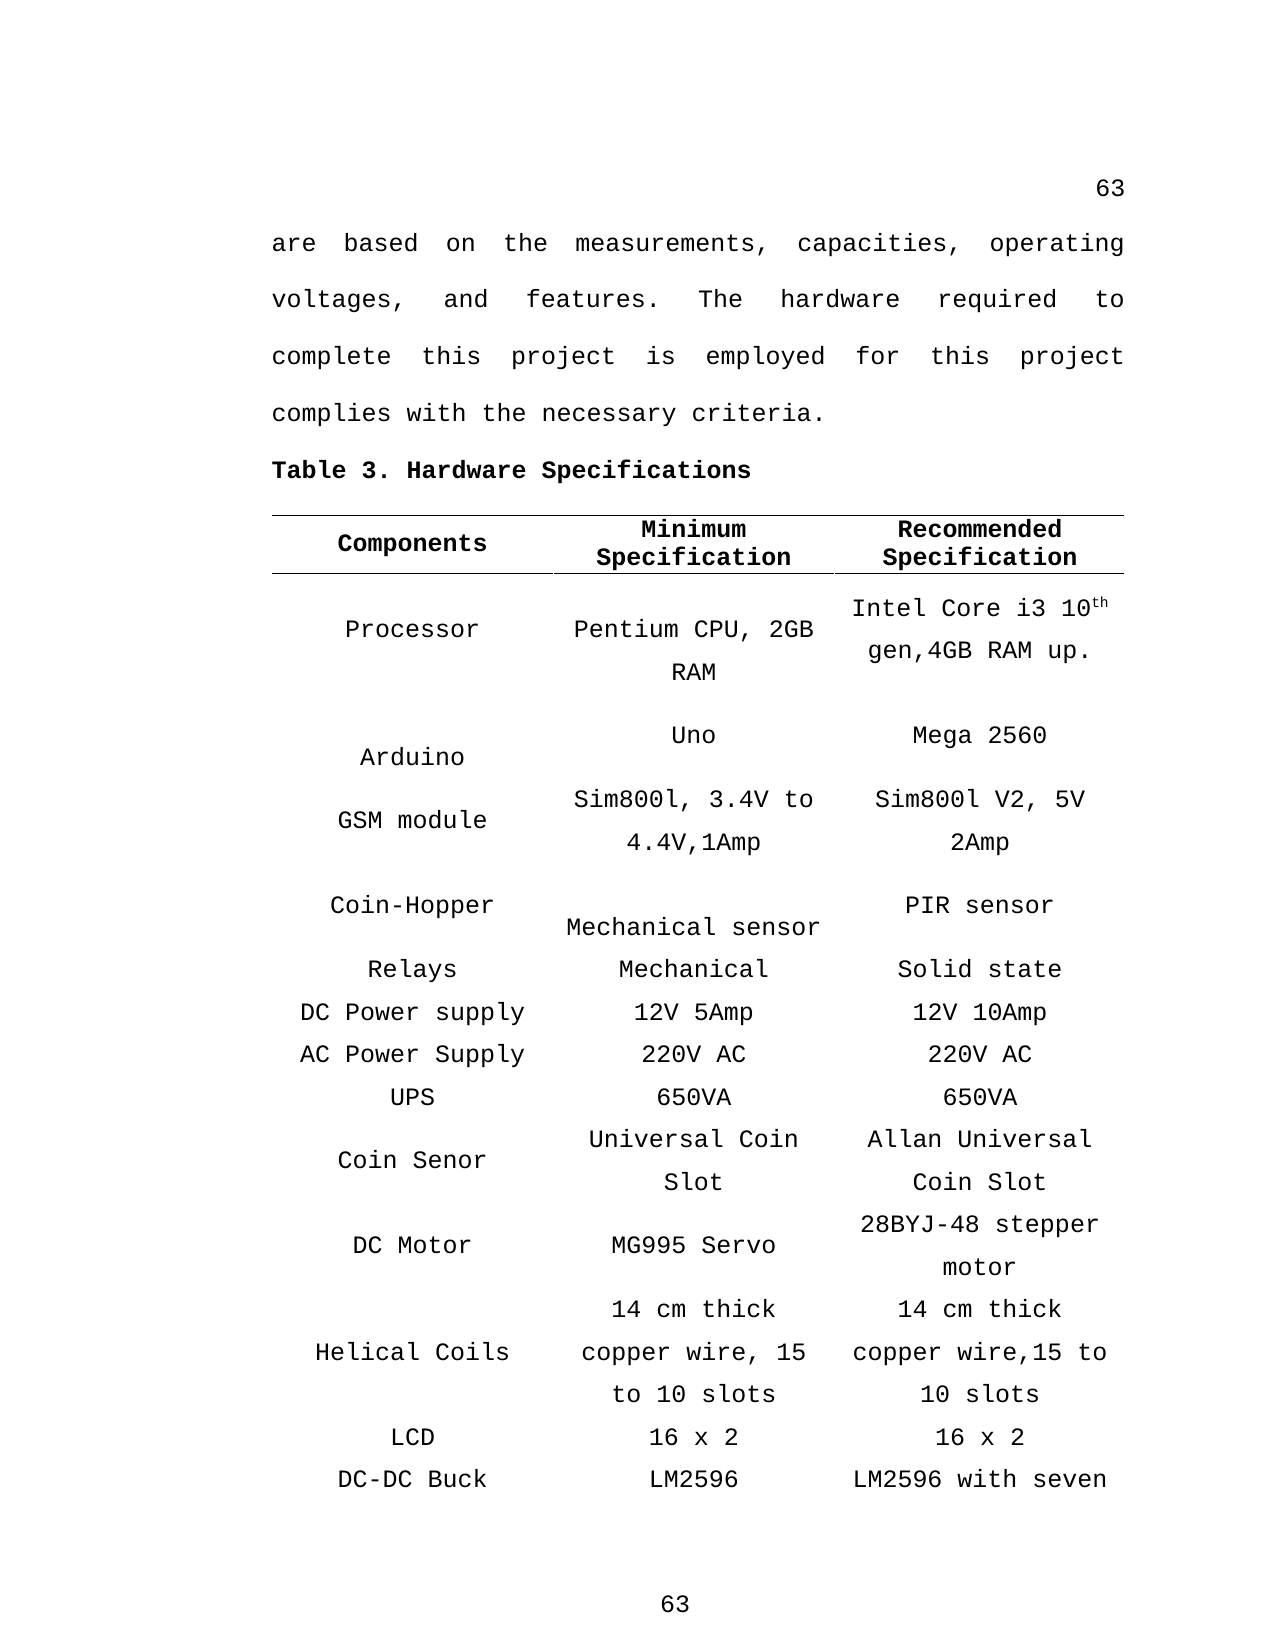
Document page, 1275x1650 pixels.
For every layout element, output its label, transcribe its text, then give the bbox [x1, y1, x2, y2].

table_header Components [272, 516, 553, 573]
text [271, 230, 1125, 428]
table_cell DC Power supply [272, 999, 553, 1041]
table_cell Coin Senor [272, 1127, 553, 1211]
table_cell Pentium CPU, 2GB RAM [554, 574, 834, 701]
table_cell Mega 2560 [835, 702, 1124, 786]
table_cell 14 cm thick copper wire, 15 to 10 slots [554, 1297, 834, 1423]
table_cell Coin-Hopper [272, 872, 553, 956]
table_cell Arduino [272, 702, 553, 786]
table_cell UPS [272, 1084, 553, 1126]
table_header Minimum Specification [554, 516, 834, 573]
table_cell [272, 1467, 553, 1495]
table_cell LCD [272, 1424, 553, 1466]
table_header Recommended Specification [835, 516, 1124, 573]
text Table 3. Hardware Specifications [271, 458, 1125, 486]
table_cell GSM module [272, 787, 553, 871]
table_cell Mechanical [554, 957, 834, 998]
table_cell DC Motor [272, 1212, 553, 1296]
table_cell Relays [272, 957, 553, 998]
table_cell 220V AC [554, 1042, 834, 1083]
table_cell Helical Coils [272, 1297, 553, 1423]
table_cell PIR sensor [835, 872, 1124, 956]
table_cell 14 cm thick copper wire,15 to 10 slots [835, 1297, 1124, 1423]
table_cell Intel Core i3 10th gen,4GB RAM up. [835, 574, 1124, 701]
table_cell Universal Coin Slot [554, 1127, 834, 1211]
table_cell 650VA [554, 1084, 834, 1126]
table_cell 650VA [835, 1084, 1124, 1126]
table_cell 12V 10Amp [835, 999, 1124, 1041]
table_cell 28BYJ-48 stepper motor [835, 1212, 1124, 1296]
table_cell Allan Universal Coin Slot [835, 1127, 1124, 1211]
table_cell Processor [272, 574, 553, 701]
table_cell AC Power Supply [272, 1042, 553, 1083]
table_cell Sim800l V2, 5V 2Amp [835, 787, 1124, 871]
table_cell 16 x 2 [554, 1424, 834, 1466]
table_cell Uno [554, 702, 834, 786]
table_cell 16 x 2 [835, 1424, 1124, 1466]
table_cell Solid state [835, 957, 1124, 998]
table_cell Mechanical sensor [554, 872, 834, 956]
table_cell MG995 Servo [554, 1212, 834, 1296]
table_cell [835, 1467, 1124, 1495]
table_cell 12V 5Amp [554, 999, 834, 1041]
table_cell Sim800l, 3.4V to 4.4V,1Amp [554, 787, 834, 871]
table_cell LM2596 [554, 1467, 834, 1495]
table_cell 220V AC [835, 1042, 1124, 1083]
